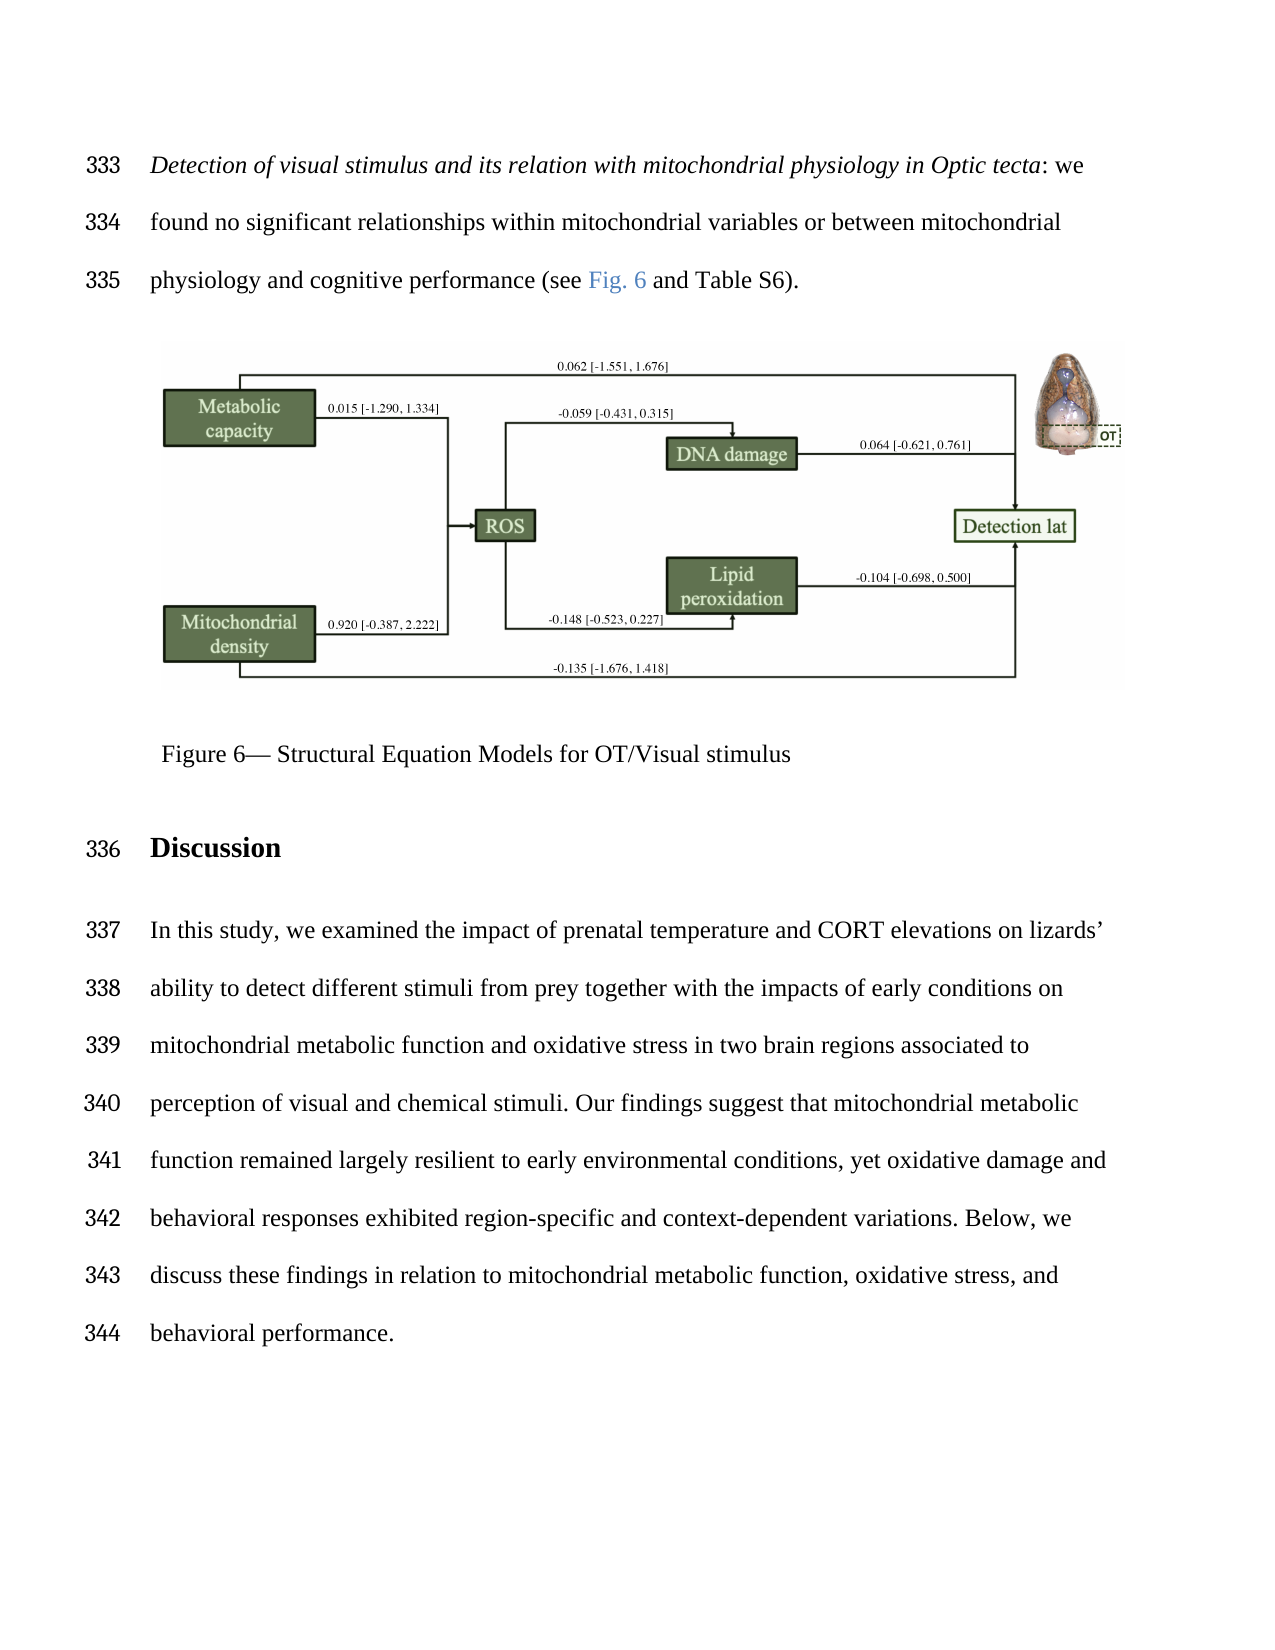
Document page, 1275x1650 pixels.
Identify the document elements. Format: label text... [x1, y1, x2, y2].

text In this study, we examined the impact of prenatal temperature and CORT elevations on lizards’ ability to detect different stimuli from prey together with the impacts of early conditions on mitochondrial metabolic function and oxidative stress in two brain regions associated to perception of visual and chemical stimuli. Our findings suggest that mitochondrial metabolic function remained largely resilient to early environmental conditions, yet oxidative damage and behavioral responses exhibited region-specific and context-dependent variations. Below, we discuss these findings in relation to mitochondrial metabolic function, oxidative stress, and behavioral performance. [150, 916, 1125, 1347]
subtitle Discussion [150, 830, 1125, 863]
text Detection of visual stimulus and its relation with mitochondrial physiology in Optic tecta: we found no significant relationships within mitochondrial variables or between mitochondrial physiology and cognitive performance (see Fig. 6 and Table S6). [150, 150, 1125, 294]
picture [161, 341, 1125, 690]
table_header Figure 6— Structural Equation Models for OT/Visual stimulus [150, 341, 1125, 809]
